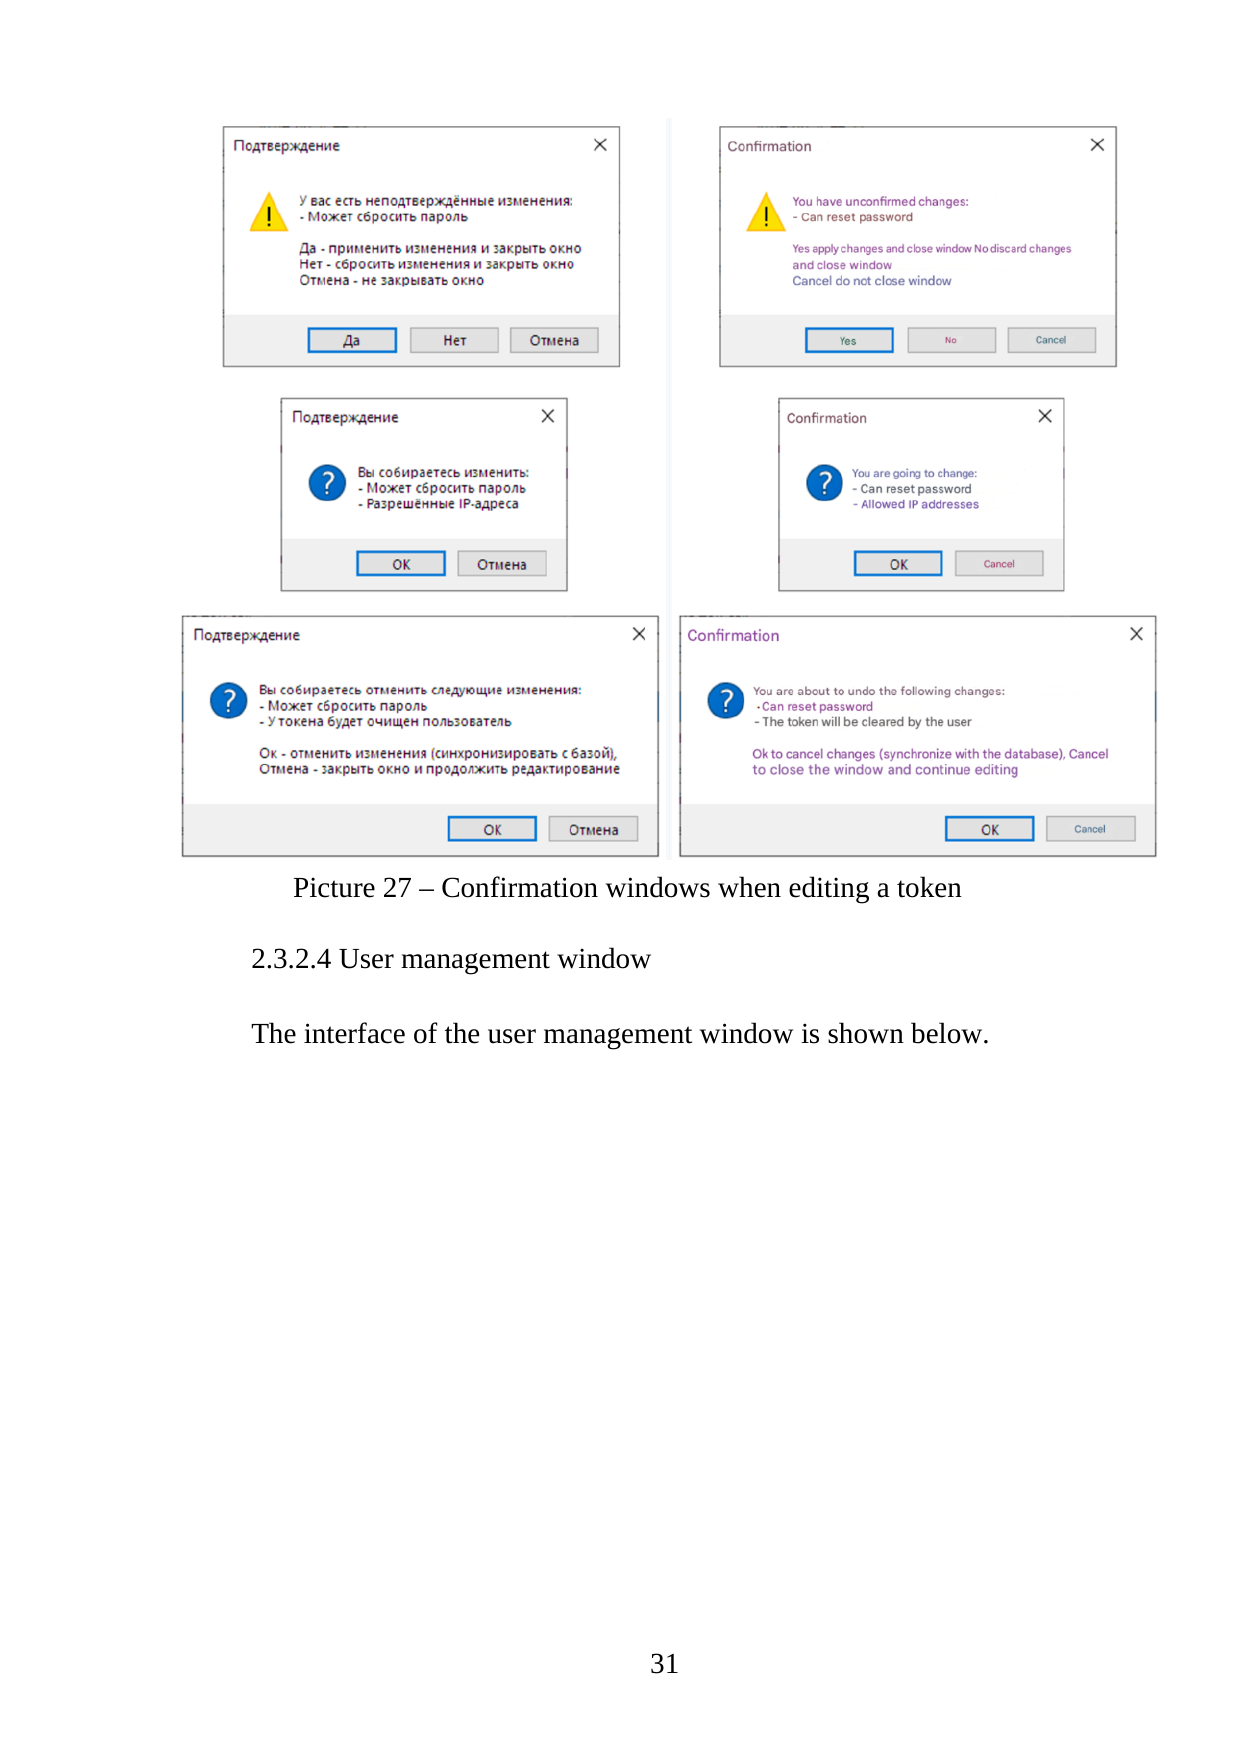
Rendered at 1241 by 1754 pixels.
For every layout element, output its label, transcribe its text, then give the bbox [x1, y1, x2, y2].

text The interface of the user management window is shown below. [177, 1017, 1152, 1050]
text User management window [251, 941, 1152, 975]
text Confirmation windows when editing a token [177, 870, 1152, 904]
picture [177, 118, 1162, 860]
